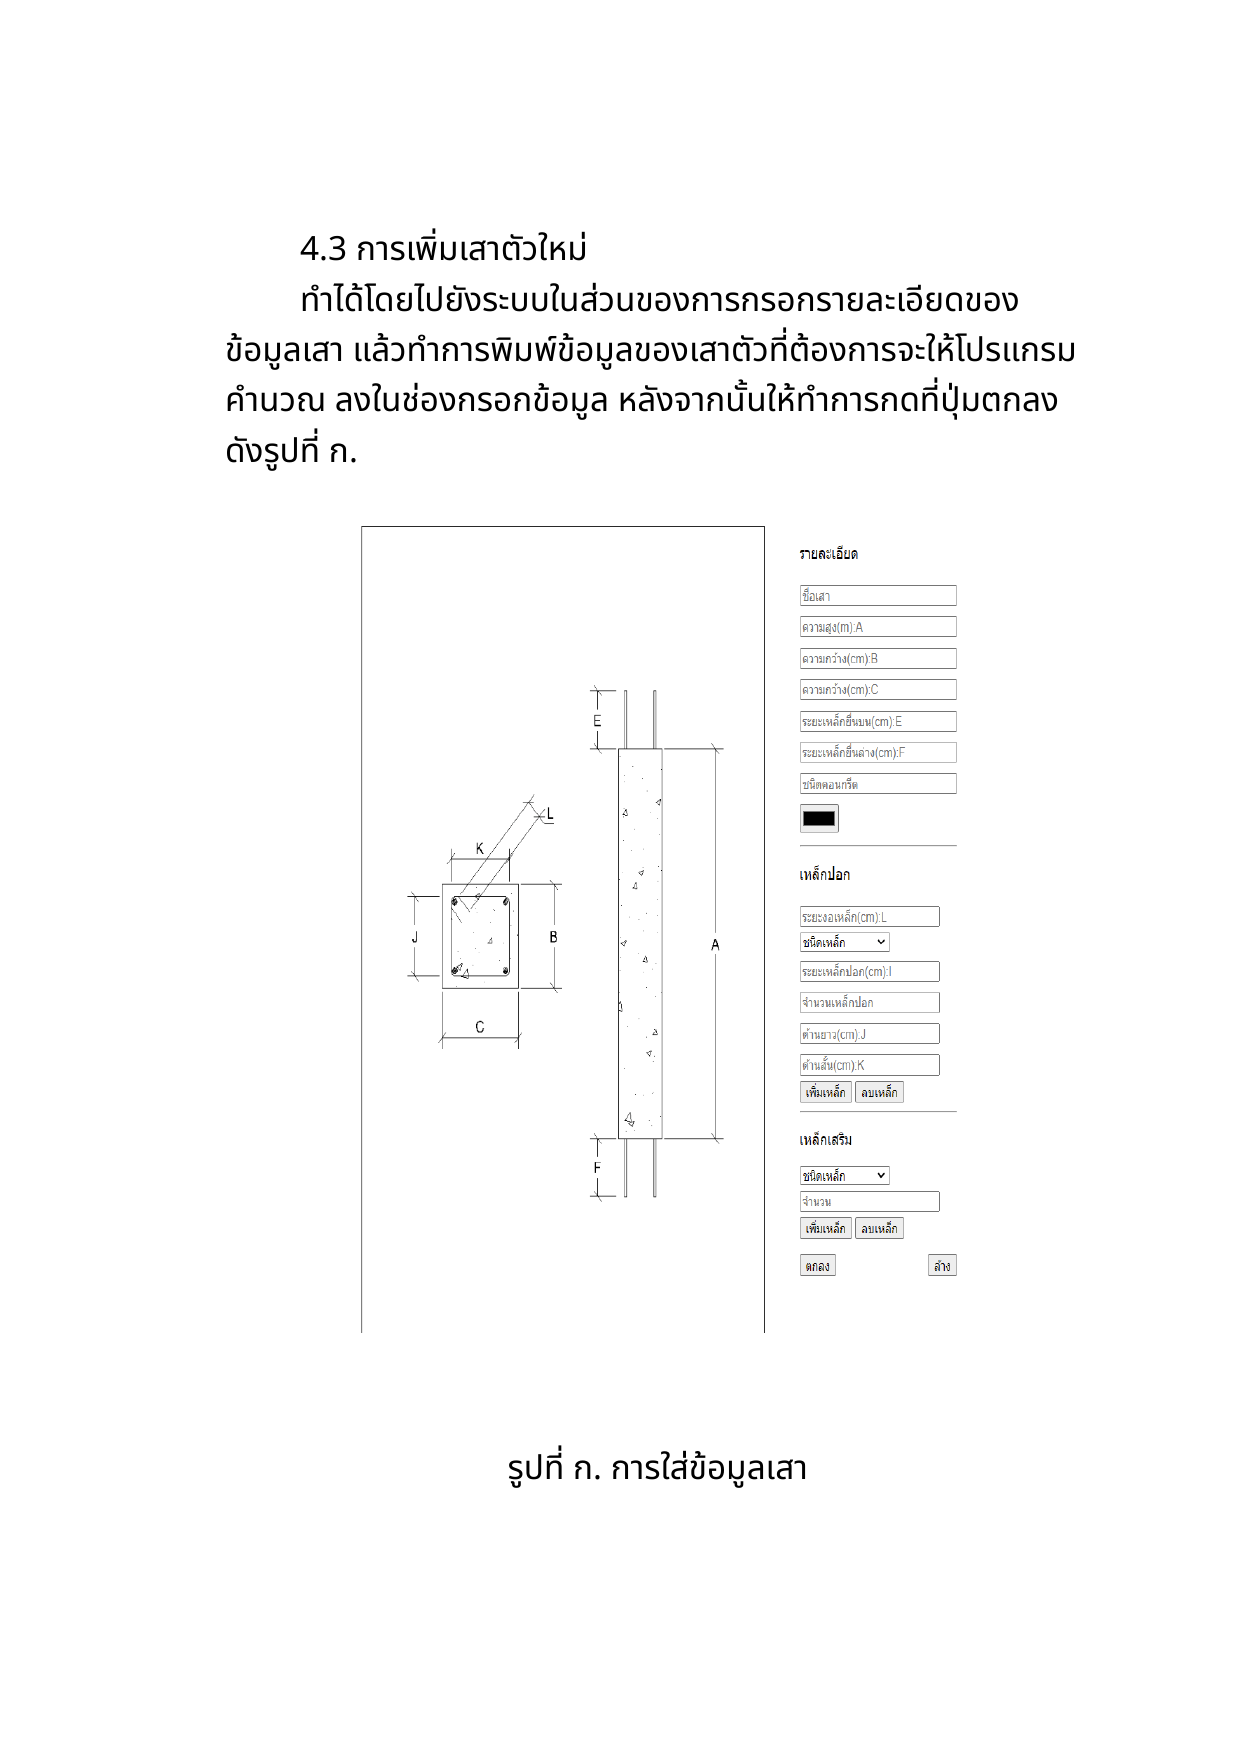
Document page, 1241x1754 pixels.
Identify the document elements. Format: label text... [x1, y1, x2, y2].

picture [337, 522, 978, 1333]
text ทำได้โดยไปยังระบบในส่วนของการกรอกรายละเอียดของข้อมูลเสา แล้วทำการพิมพ์ข้อมูลของเสาตัวที่ต้องการจะให้โปรแกรมคำนวณ ลงในช่องกรอกข้อมูล หลังจากนั้นให้ทำการกดที่ปุ่มตกลง ดังรูปที่ ก. [225, 276, 1090, 477]
text รูปที่ ก. การใส่ข้อมูลเสา [225, 1444, 1090, 1494]
list 4.3 การเพิ่มเสาตัวใหม่ [300, 225, 1090, 276]
